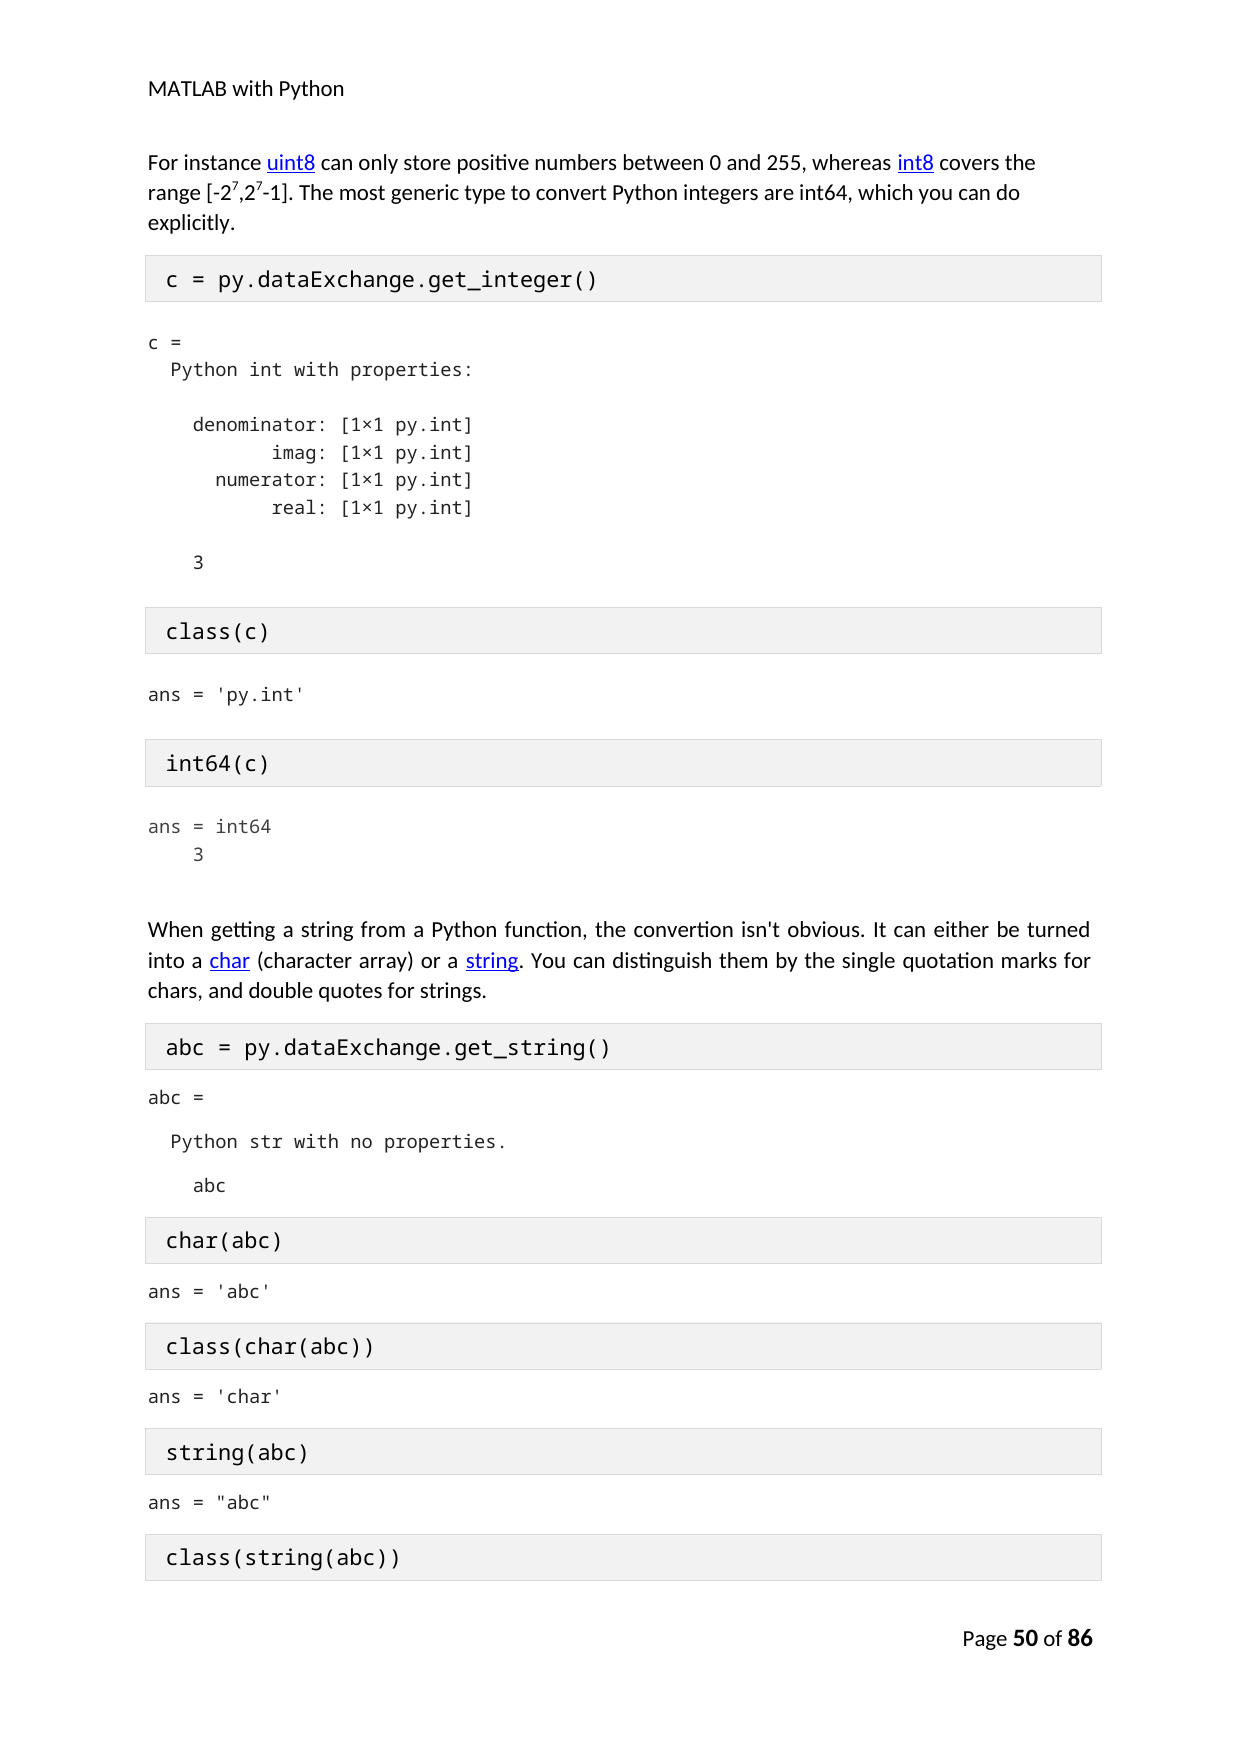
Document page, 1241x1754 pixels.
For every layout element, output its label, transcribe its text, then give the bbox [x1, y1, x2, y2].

text imag: [1×1 py.int] [148, 439, 1093, 465]
text abc = py.dataExchange.get_string() [146, 1024, 1101, 1069]
text c = py.dataExchange.get_integer() [146, 256, 1101, 301]
text c = [148, 302, 1093, 355]
text ans = int64 [148, 787, 1093, 839]
text class(string(abc)) [146, 1535, 1101, 1580]
text class(char(abc)) [146, 1324, 1101, 1369]
text Python int with properties: [148, 357, 1093, 382]
text abc = [148, 1084, 1093, 1110]
text denominator: [1×1 py.int] [148, 412, 1093, 437]
text class(c) [146, 608, 1101, 653]
text abc [148, 1173, 1093, 1198]
text 3 [148, 549, 1093, 575]
text For instance uint8 can only store positive numbers between 0 and 255, whereas int8 covers the range [-27,27-1]. The most generic type to convert Python integers are int64, which you can do explicitly. [148, 148, 1093, 236]
text char(abc) [146, 1218, 1101, 1263]
text numerator: [1×1 py.int] [148, 467, 1093, 492]
text real: [1×1 py.int] [148, 494, 1093, 520]
text int64(c) [146, 740, 1101, 786]
text When getting a string from a Python function, the convertion isn't obvious. It can either be turned into a char (character array) or a string. You can distinguish them by the single quotation marks for chars, and double quotes for strings. [148, 916, 1093, 1004]
text 3 [148, 841, 1093, 867]
text Python str with no properties. [148, 1128, 1093, 1154]
text ans = "abc" [148, 1489, 1093, 1515]
text ans = 'py.int' [148, 654, 1093, 737]
text ans = 'char' [148, 1384, 1093, 1409]
text string(abc) [146, 1429, 1101, 1474]
text ans = 'abc' [148, 1278, 1093, 1304]
